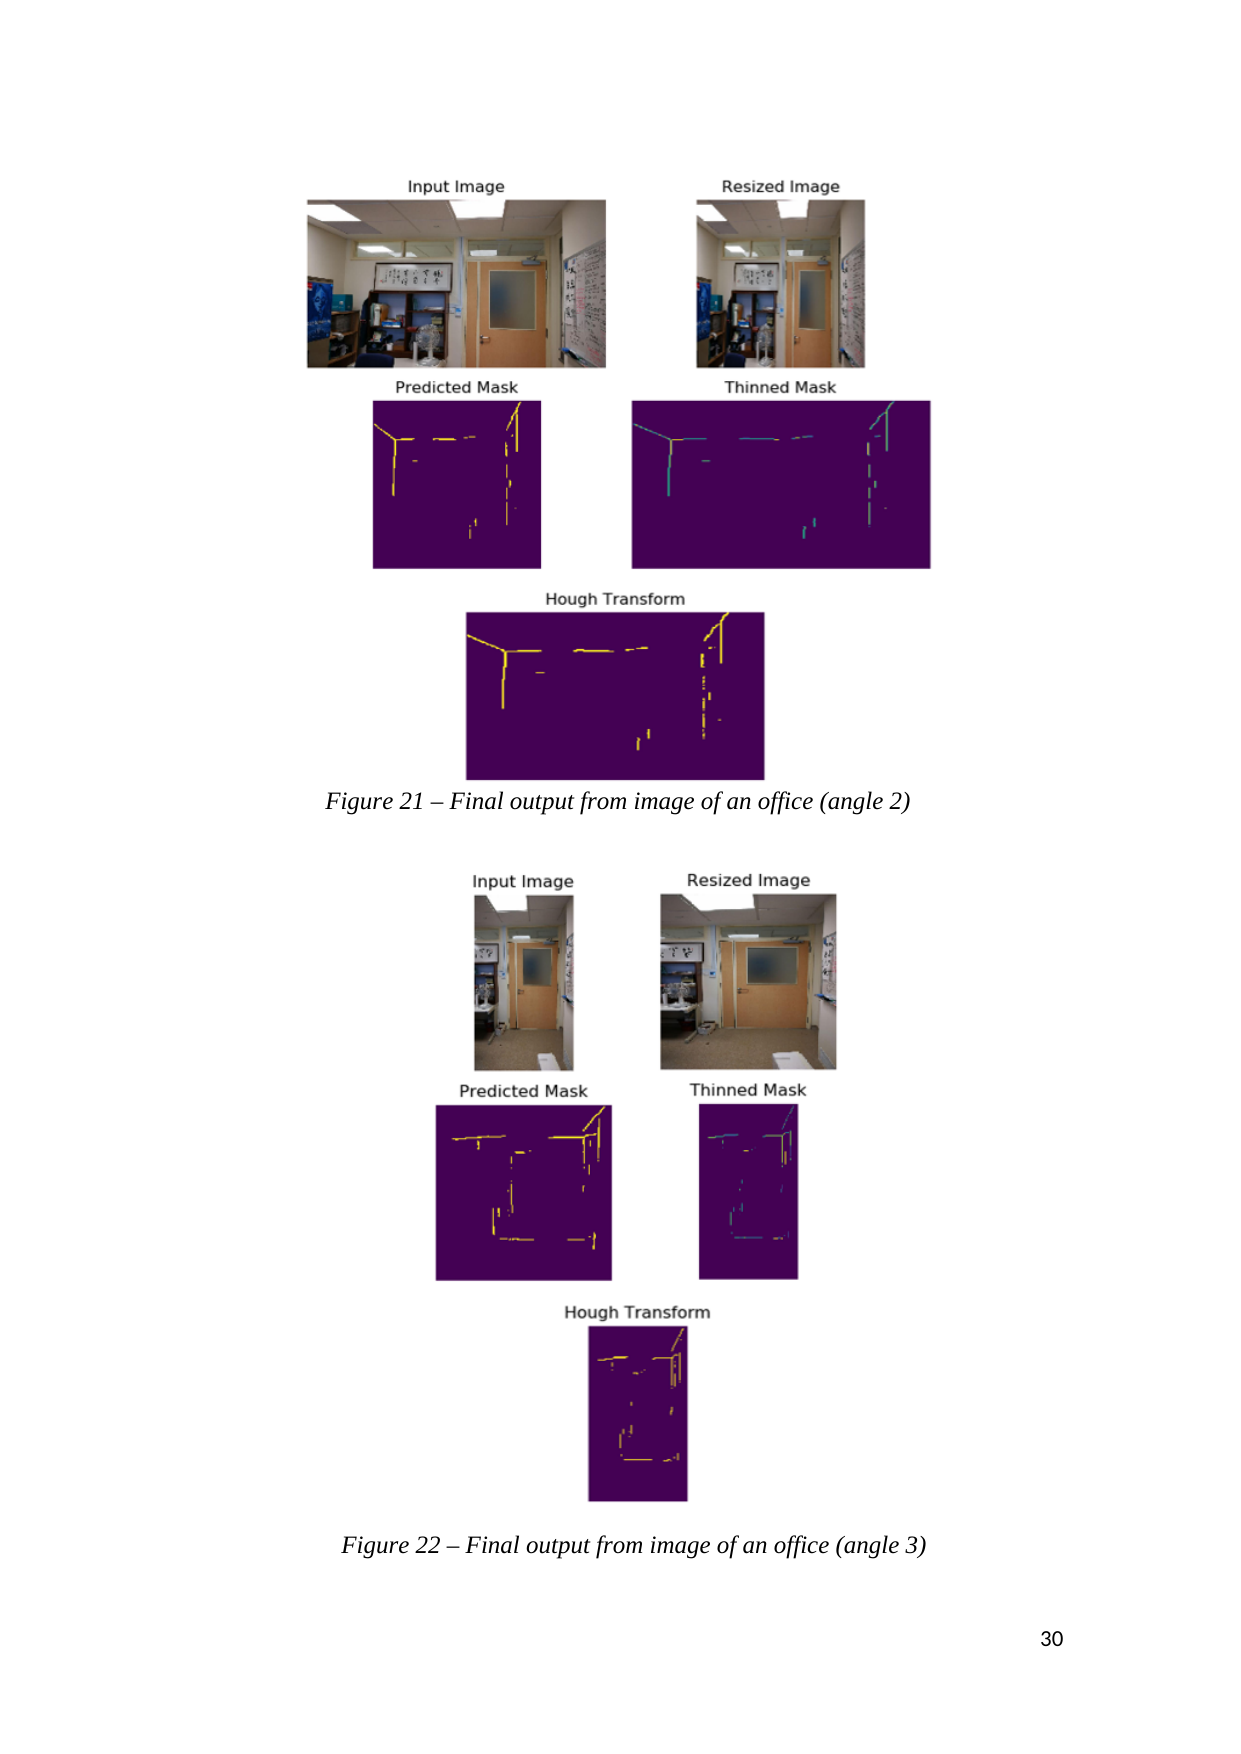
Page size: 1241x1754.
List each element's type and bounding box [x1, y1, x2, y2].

picture [294, 176, 946, 794]
picture [420, 868, 851, 1510]
